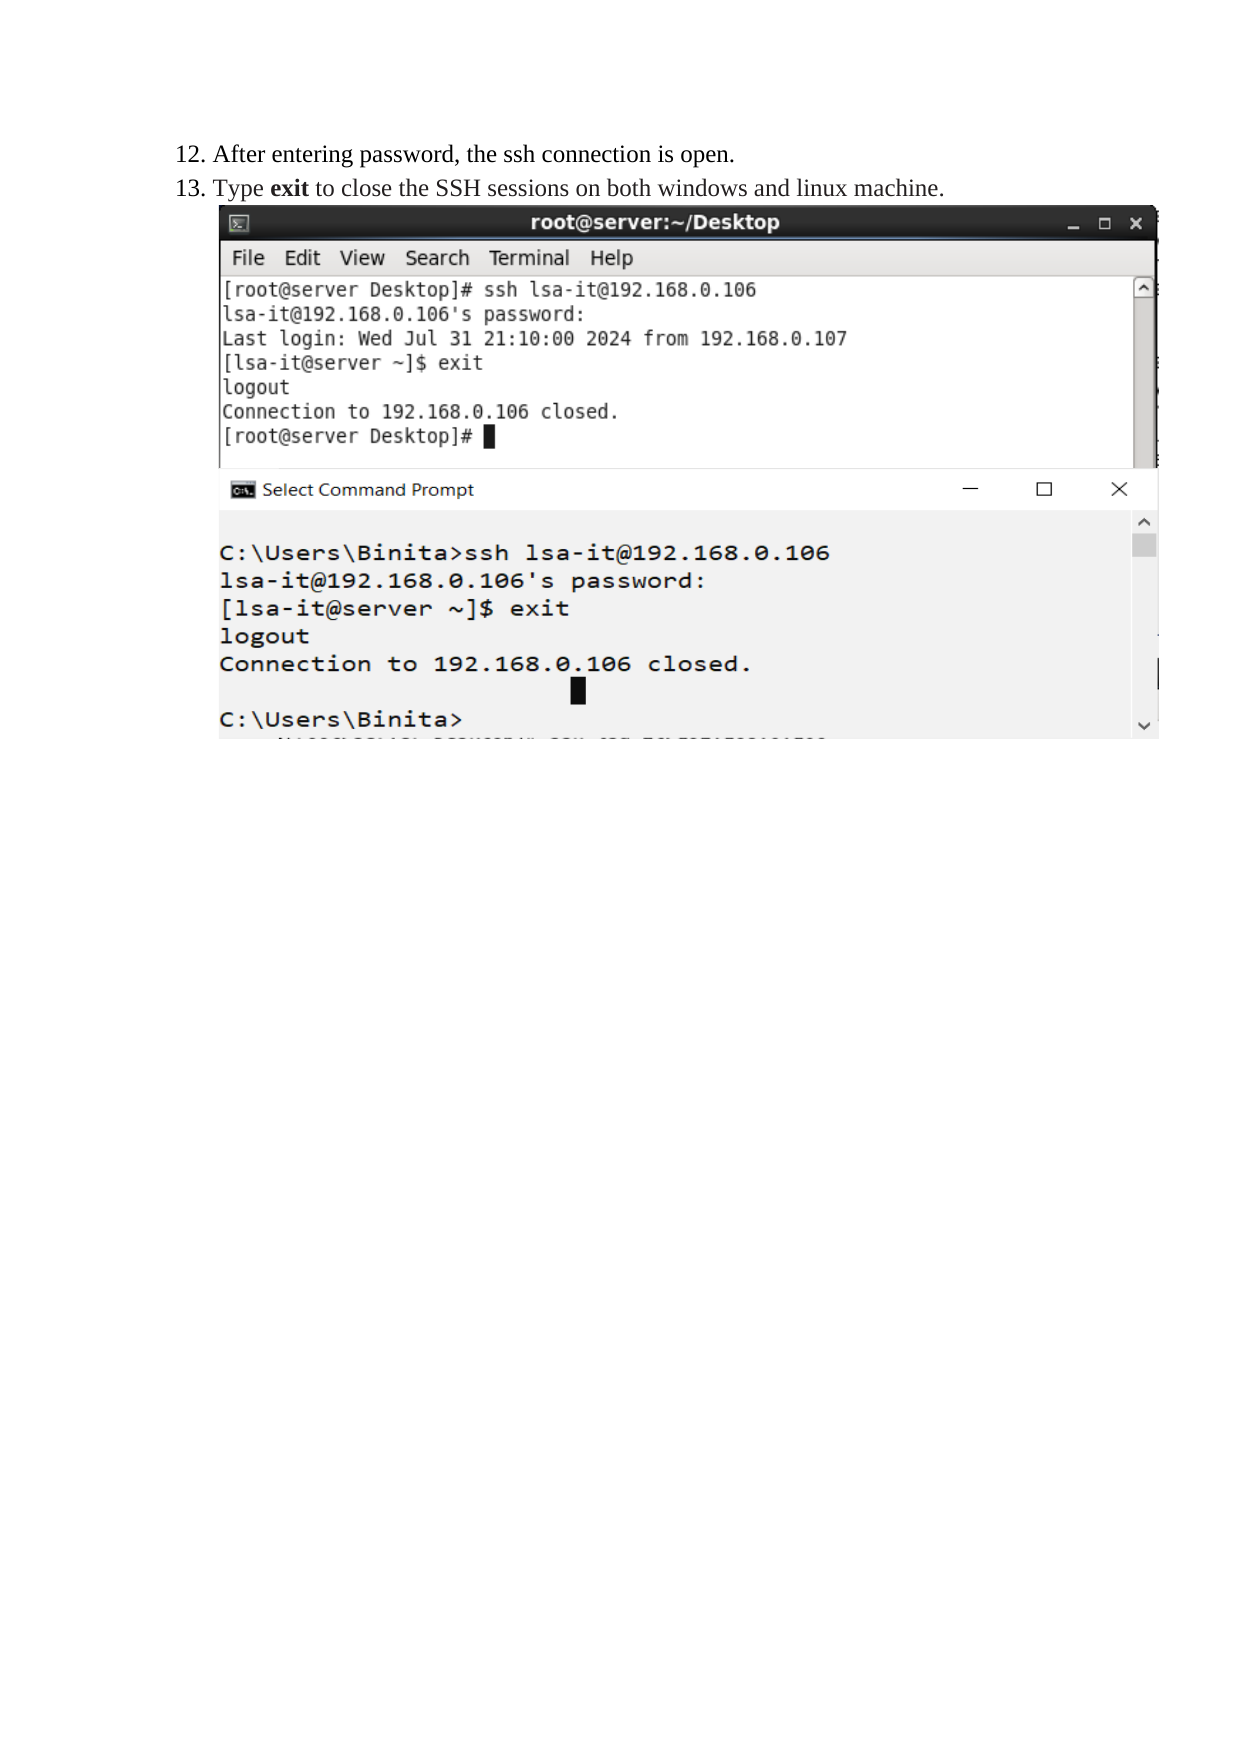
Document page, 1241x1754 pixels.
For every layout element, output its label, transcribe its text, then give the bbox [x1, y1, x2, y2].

list After entering password, the ssh connection is open. [175, 139, 1240, 168]
list Type exit to close the SSH sessions on both windows and linux machine. [175, 173, 1240, 201]
picture [218, 205, 1159, 739]
